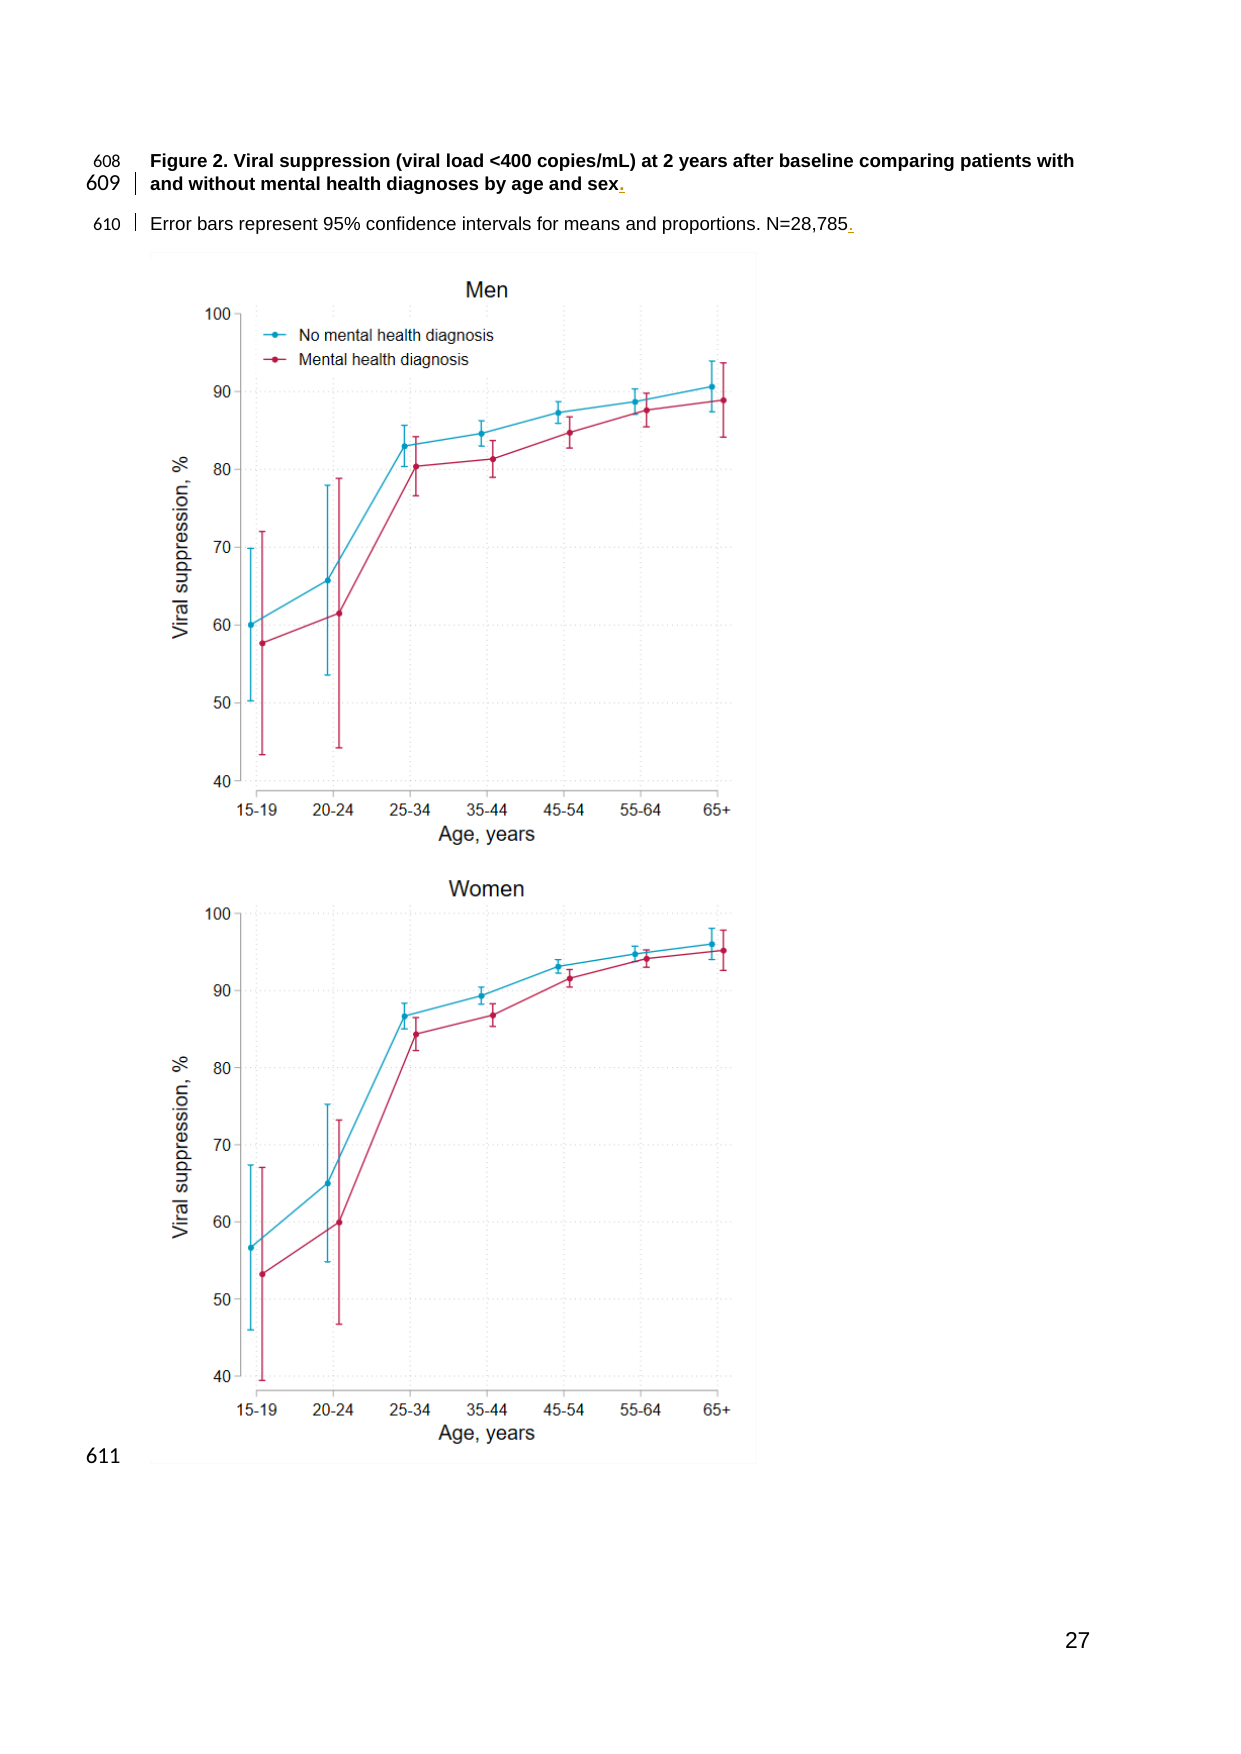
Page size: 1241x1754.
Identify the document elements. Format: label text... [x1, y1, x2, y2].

text Figure 2. Viral suppression (viral load <400 copies/mL) at 2 years after baseline comparing patients with and without mental health diagnoses by age and sex [150, 150, 1090, 195]
picture [150, 252, 757, 1464]
text Error bars represent 95% confidence intervals for means and proportions. N=28,785 [150, 213, 1090, 235]
